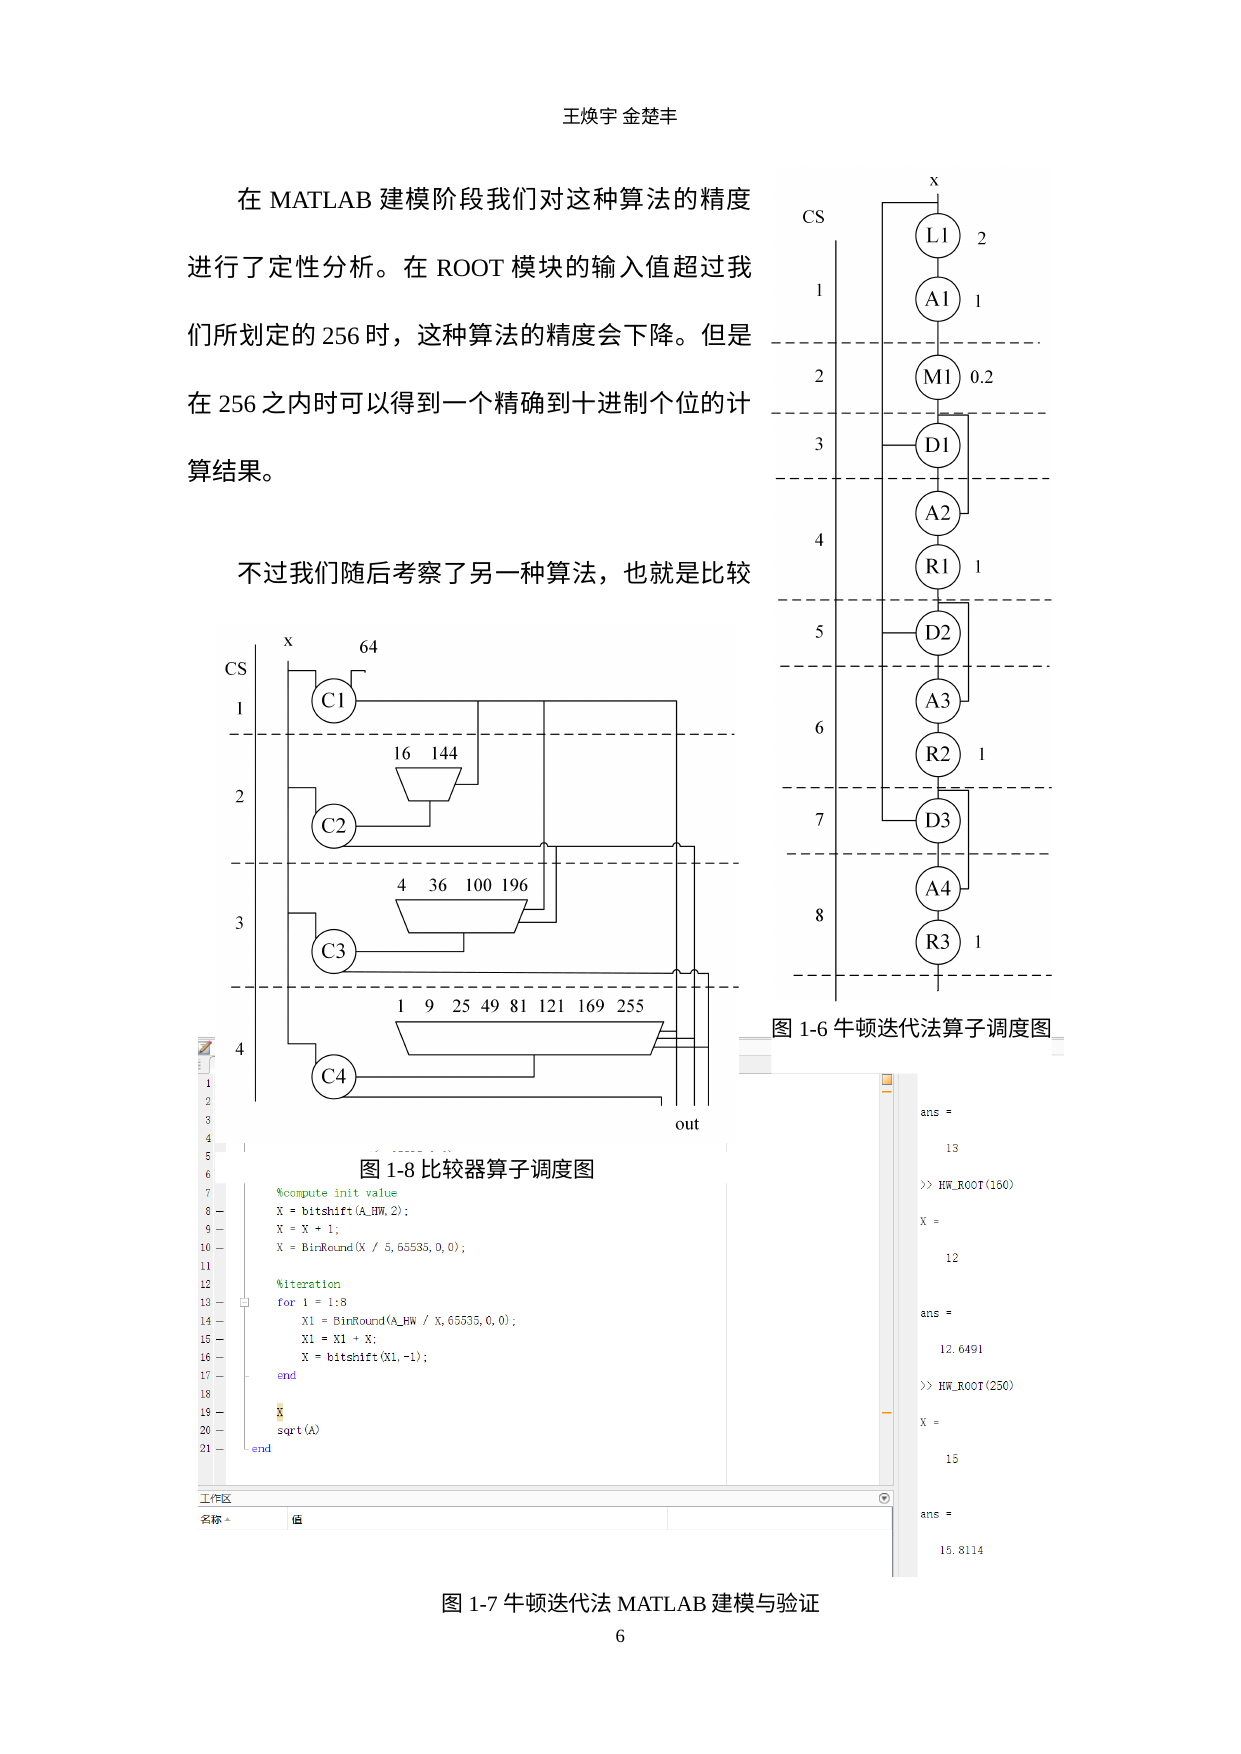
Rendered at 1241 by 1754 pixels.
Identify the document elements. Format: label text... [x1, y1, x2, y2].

picture [198, 624, 1064, 1577]
picture [771, 163, 1052, 1002]
text 不过我们随后考察了另一种算法，也就是比较器方案。比较器方案的算子调度图见图 1-5。 [187, 537, 771, 605]
text 在MATLAB建模阶段我们对这种算法的精度进行了定性分析。在ROOT模块的输入值超过我们所划定的256时，这种算法的精度会下降。但是在256之内时可以得到一个精确到十进制个位的计算结果。 [187, 164, 771, 503]
